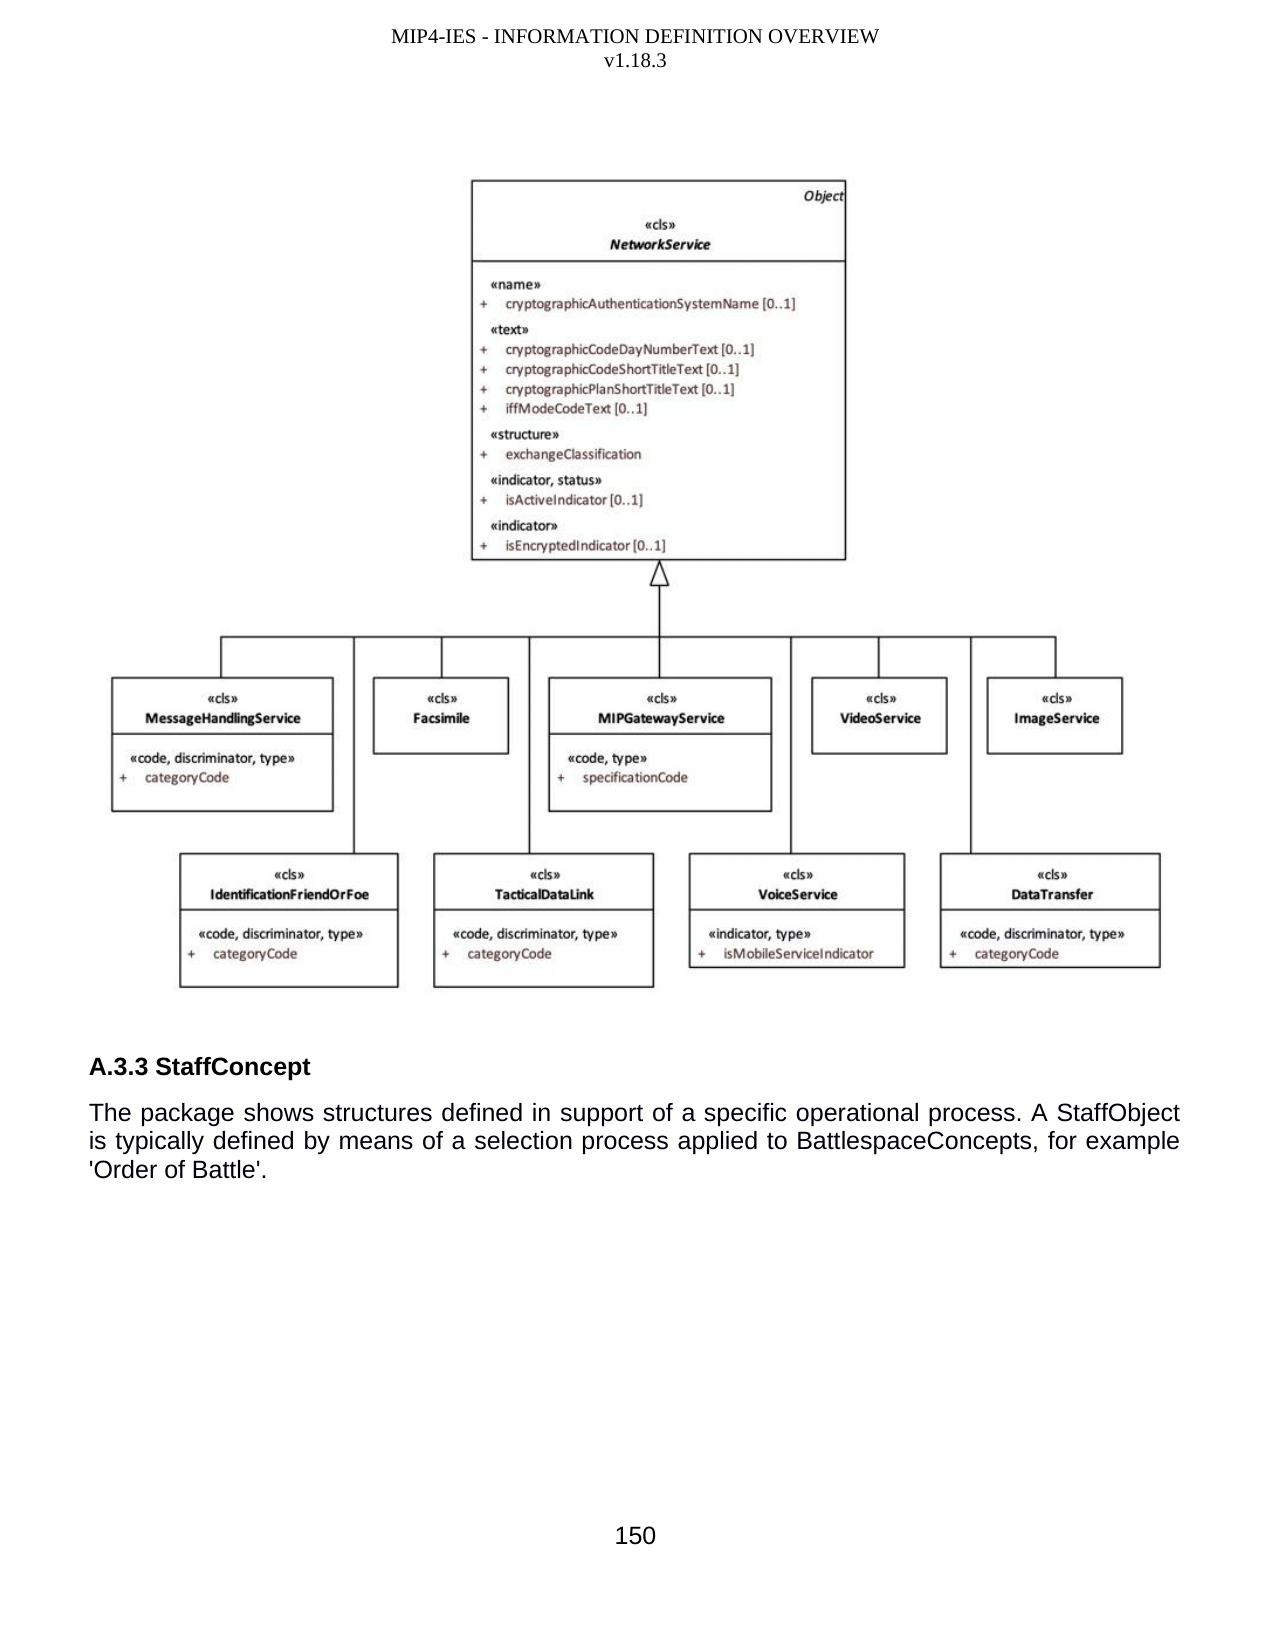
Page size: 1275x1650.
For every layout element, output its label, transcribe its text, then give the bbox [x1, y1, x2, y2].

picture [88, 150, 1182, 1015]
subtitle A.3.3 StaffConcept [88, 1052, 1182, 1081]
text The package shows structures defined in support of a specific operational process. A StaffObject is typically defined by means of a selection process applied to BattlespaceConcepts, for example 'Order of Battle'. [88, 1098, 1182, 1184]
